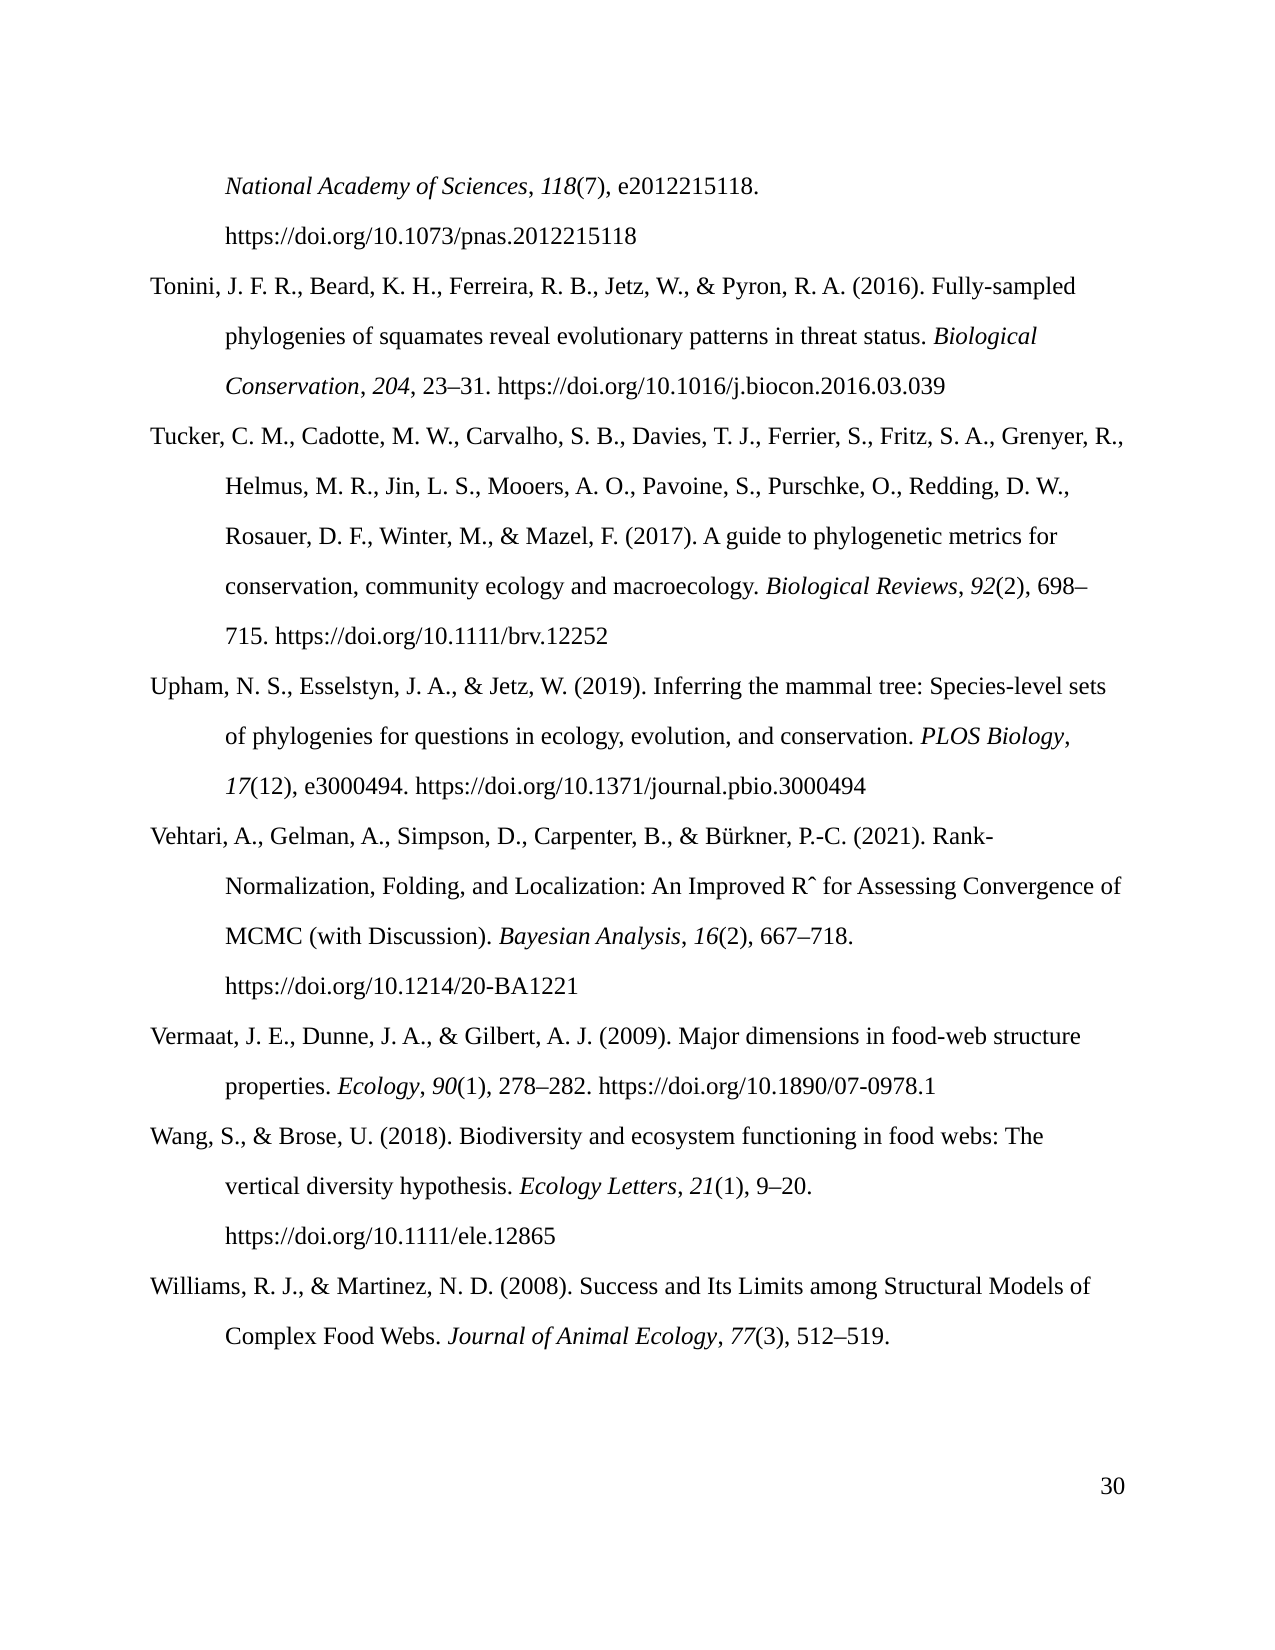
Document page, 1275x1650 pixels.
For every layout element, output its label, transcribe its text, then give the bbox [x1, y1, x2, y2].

text Wang, S., & Brose, U. (2018). Biodiversity and ecosystem functioning in food webs: The vertical diversity hypothesis. Ecology Letters, 21(1), 9–20. https://doi.org/10.1111/ele.12865 [150, 1100, 1125, 1250]
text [150, 150, 1125, 250]
text Tonini, J. F. R., Beard, K. H., Ferreira, R. B., Jetz, W., & Pyron, R. A. (2016). Fully-sampled phylogenies of squamates reveal evolutionary patterns in threat status. Biological Conservation, 204, 23–31. https://doi.org/10.1016/j.biocon.2016.03.039 [150, 250, 1125, 400]
text Vermaat, J. E., Dunne, J. A., & Gilbert, A. J. (2009). Major dimensions in food-web structure properties. Ecology, 90(1), 278–282. https://doi.org/10.1890/07-0978.1 [150, 1000, 1125, 1100]
text Upham, N. S., Esselstyn, J. A., & Jetz, W. (2019). Inferring the mammal tree: Species-level sets of phylogenies for questions in ecology, evolution, and conservation. PLOS Biology, 17(12), e3000494. https://doi.org/10.1371/journal.pbio.3000494 [150, 650, 1125, 800]
text Williams, R. J., & Martinez, N. D. (2008). Success and Its Limits among Structural Models of Complex Food Webs. Journal of Animal Ecology, 77(3), 512–519. [150, 1250, 1125, 1350]
text Tucker, C. M., Cadotte, M. W., Carvalho, S. B., Davies, T. J., Ferrier, S., Fritz, S. A., Grenyer, R., Helmus, M. R., Jin, L. S., Mooers, A. O., Pavoine, S., Purschke, O., Redding, D. W., Rosauer, D. F., Winter, M., & Mazel, F. (2017). A guide to phylogenetic metrics for conservation, community ecology and macroecology. Biological Reviews, 92(2), 698–715. https://doi.org/10.1111/brv.12252 [150, 400, 1125, 650]
text Vehtari, A., Gelman, A., Simpson, D., Carpenter, B., & Bürkner, P.-C. (2021). Rank-Normalization, Folding, and Localization: An Improved Rˆ for Assessing Convergence of MCMC (with Discussion). Bayesian Analysis, 16(2), 667–718. https://doi.org/10.1214/20-BA1221 [150, 800, 1125, 1000]
